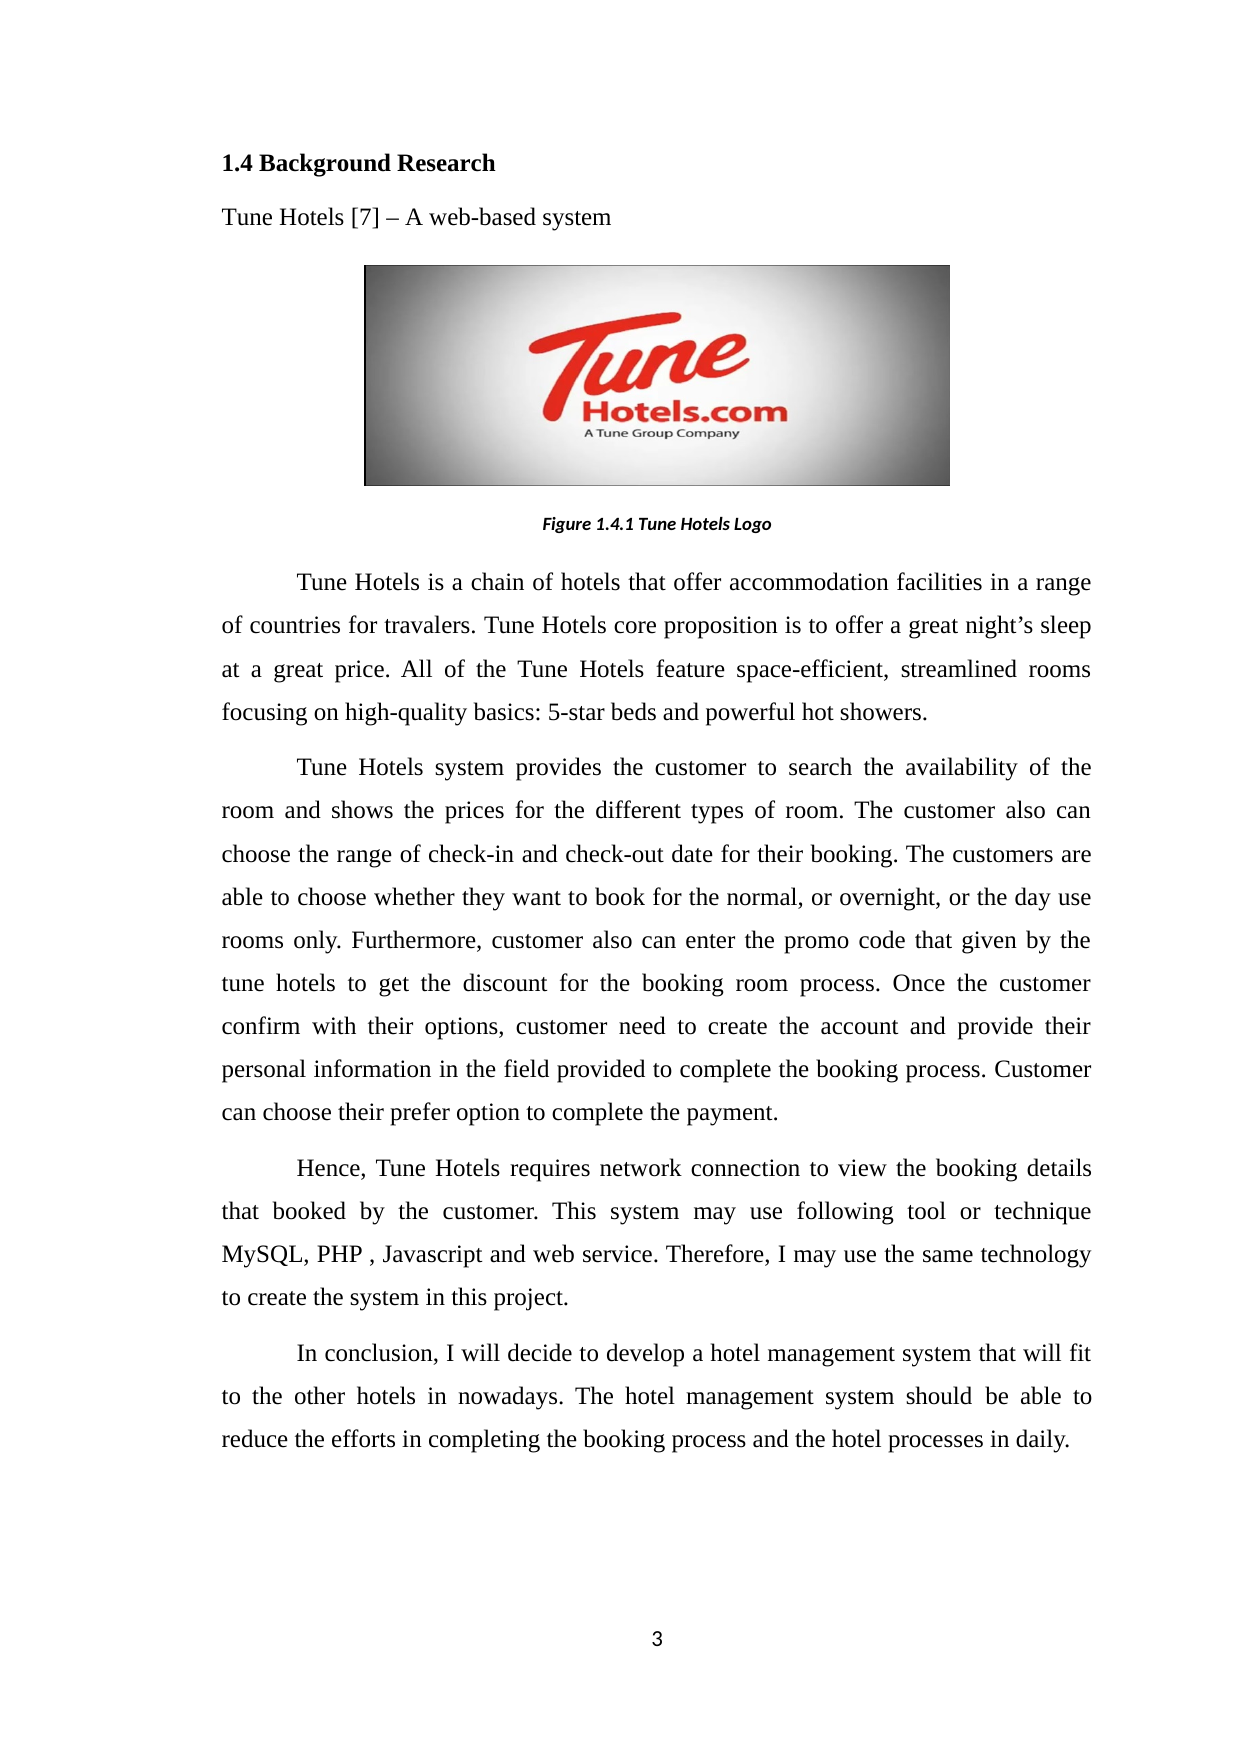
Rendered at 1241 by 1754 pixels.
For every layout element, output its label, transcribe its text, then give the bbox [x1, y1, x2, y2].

text Hence, Tune Hotels requires network connection to view the booking details that booked by the customer. This system may use following tool or technique MySQL, PHP , Javascript and web service. Therefore, I may use the same technology to create the system in this project. [221, 1153, 1092, 1311]
text Tune Hotels [7] – A web-based system [221, 202, 1092, 230]
text Figure 1.4.1 Tune Hotels Logo [221, 512, 1092, 535]
text Tune Hotels is a chain of hotels that offer accommodation facilities in a range of countries for travalers. Tune Hotels core proposition is to offer a great night’s sleep at a great price. All of the Tune Hotels feature space-efficient, streamlined rooms focusing on high-quality basics: 5-star beds and powerful hot showers. [221, 567, 1092, 726]
picture [364, 265, 950, 486]
text In conclusion, I will decide to develop a hotel management system that will fit to the other hotels in nowadays. The hotel management system should be able to reduce the efforts in completing the booking process and the hotel processes in daily. [221, 1338, 1092, 1453]
text 1.4 Background Research [221, 148, 1092, 176]
text Tune Hotels system provides the customer to search the availability of the room and shows the prices for the different types of room. The customer also can choose the range of check-in and check-out date for their booking. The customers are able to choose whether they want to book for the normal, or overnight, or the day use rooms only. Furthermore, customer also can enter the promo code that given by the tune hotels to get the discount for the booking room process. Once the customer confirm with their options, customer need to create the account and provide their personal information in the field provided to complete the booking process. Customer can choose their prefer option to complete the payment. [221, 752, 1092, 1126]
